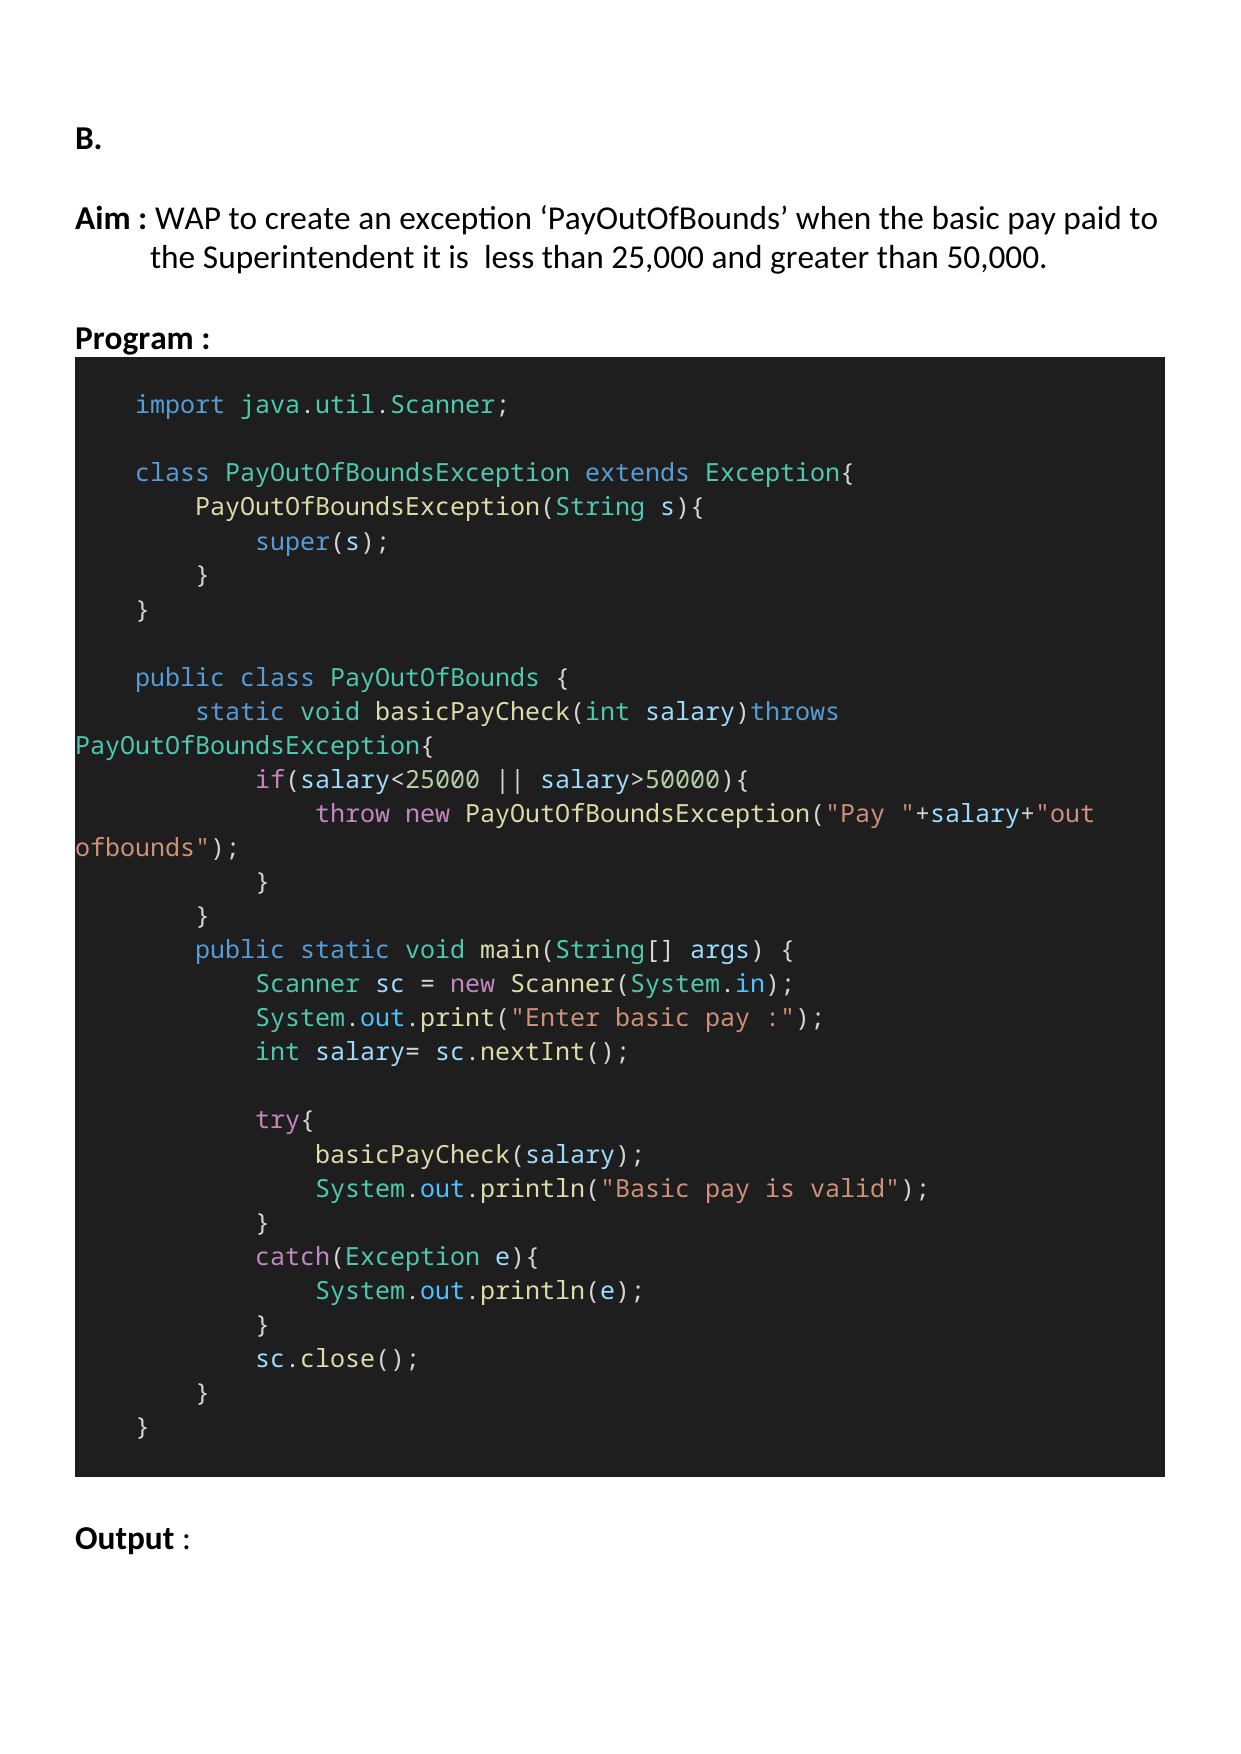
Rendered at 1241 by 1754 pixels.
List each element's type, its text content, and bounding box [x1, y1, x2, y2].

text static void basicPayCheck(int salary)throws PayOutOfBoundsException{ [75, 693, 1165, 762]
text public static void main(String[] args) { [75, 932, 1165, 966]
text class PayOutOfBoundsException extends Exception{ [75, 455, 1165, 489]
text } [75, 1307, 1165, 1341]
text try{ [75, 1102, 1165, 1136]
text PayOutOfBoundsException(String s){ [75, 489, 1165, 523]
text } [75, 557, 1165, 591]
text } [75, 1409, 1165, 1443]
text throw new PayOutOfBoundsException("Pay "+salary+"out ofbounds"); [75, 796, 1165, 864]
text } [75, 591, 1165, 625]
text System.out.println(e); [75, 1272, 1165, 1307]
text B. [75, 118, 1165, 157]
text Program : [75, 318, 1165, 357]
text Aim : WAP to create an exception ‘PayOutOfBounds’ when the basic pay paid to [75, 198, 1165, 237]
text the Superintendent it is less than 25,000 and greater than 50,000. [76, 237, 1165, 277]
text sc.close(); [75, 1341, 1165, 1375]
text int salary= sc.nextInt(); [75, 1034, 1165, 1068]
text import java.util.Scanner; [75, 387, 1165, 421]
text } [75, 864, 1165, 898]
text System.out.print("Enter basic pay :"); [75, 1000, 1165, 1034]
text if(salary<25000 || salary>50000){ [75, 762, 1165, 796]
text basicPayCheck(salary); [75, 1136, 1165, 1170]
text } [75, 898, 1165, 932]
text Output : [75, 1518, 1165, 1557]
text System.out.println("Basic pay is valid"); [75, 1170, 1165, 1204]
text public class PayOutOfBounds { [75, 659, 1165, 693]
text super(s); [75, 523, 1165, 557]
text } [75, 1204, 1165, 1238]
text } [75, 1375, 1165, 1409]
text catch(Exception e){ [75, 1238, 1165, 1272]
text Scanner sc = new Scanner(System.in); [75, 966, 1165, 1000]
